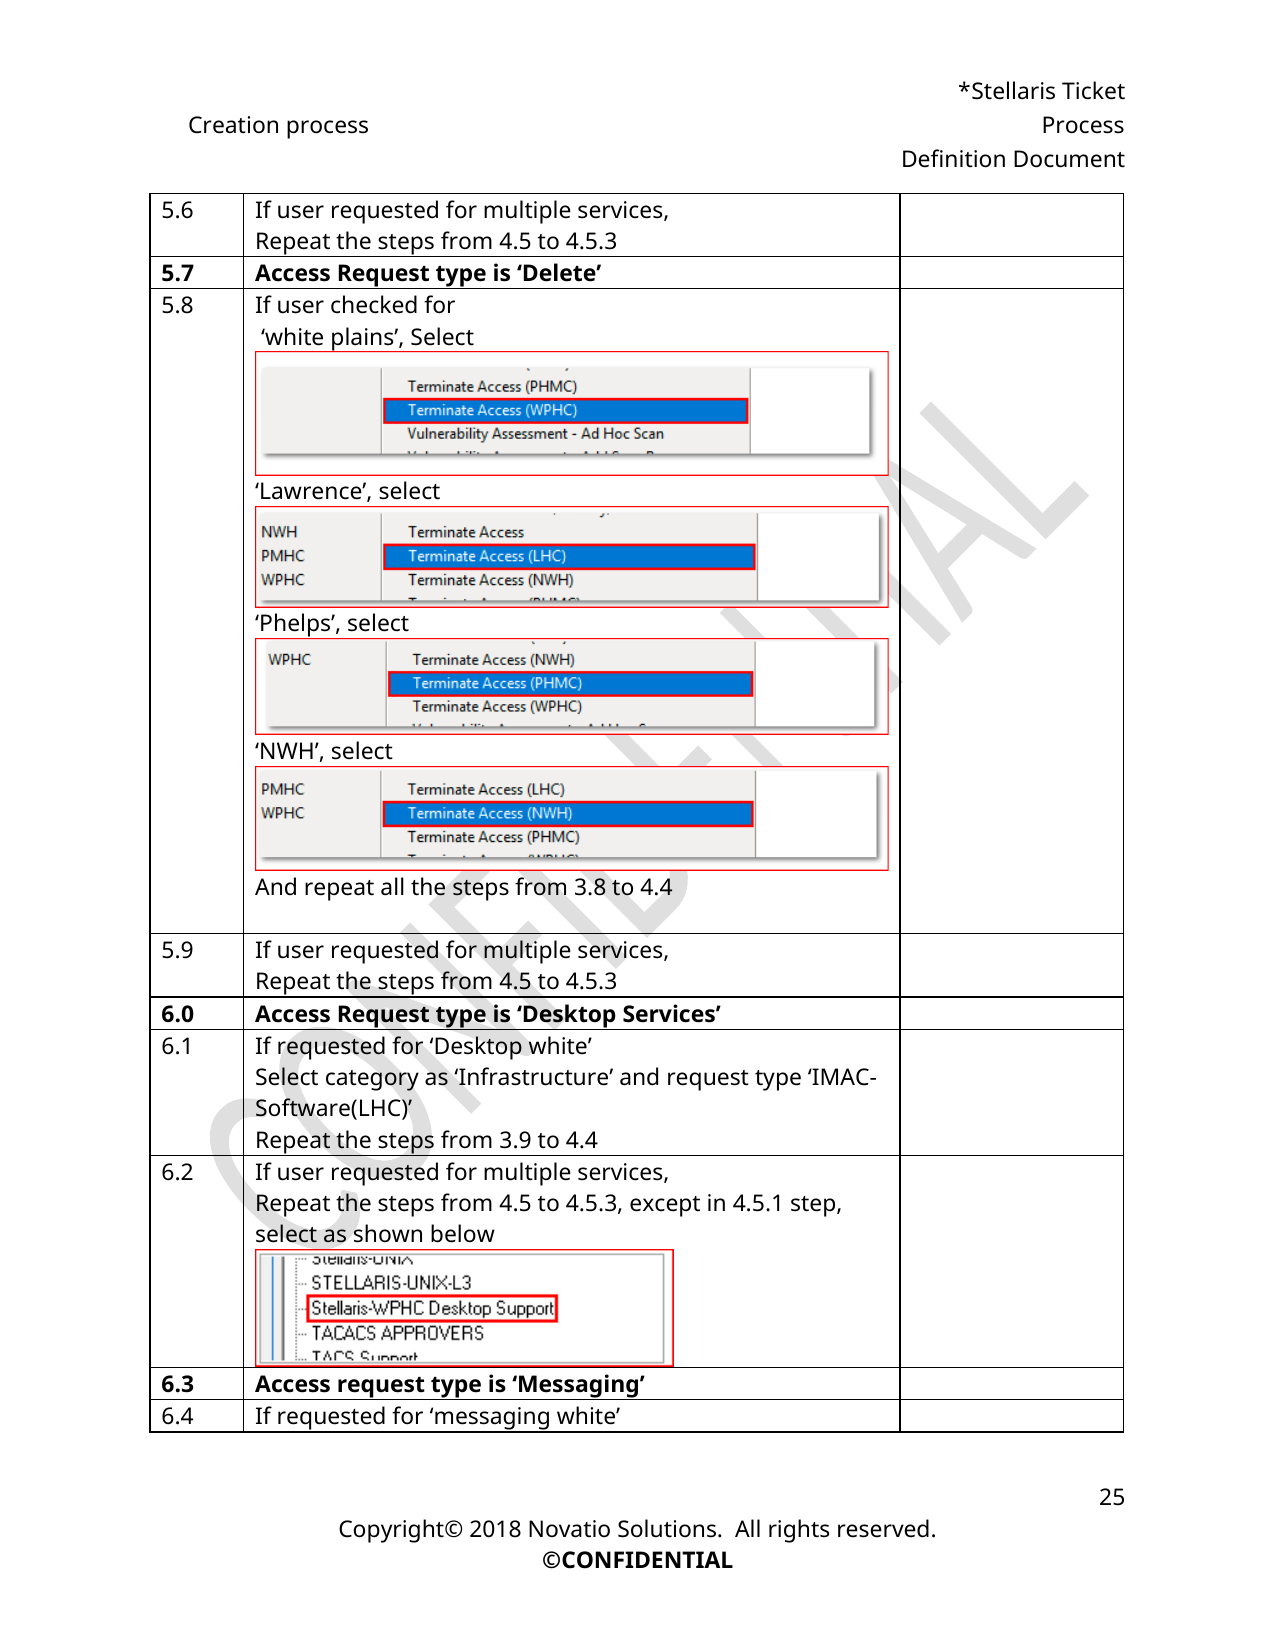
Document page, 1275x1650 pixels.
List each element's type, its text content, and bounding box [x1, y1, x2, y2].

table_cell [901, 1030, 1123, 1155]
table_cell [901, 289, 1123, 933]
table_cell [901, 998, 1123, 1029]
table_cell Access Request type is ‘Delete’ [244, 257, 899, 288]
picture [255, 506, 889, 608]
table_cell If user requested for multiple services, Repeat the steps from 4.5 to 4.5.3, except in 4.5.1 step, select as shown below [244, 1156, 899, 1367]
table_cell [901, 1156, 1123, 1367]
picture [255, 638, 889, 735]
table_cell [901, 934, 1123, 996]
table_cell 6.4 [151, 1400, 243, 1431]
table_cell [901, 1368, 1123, 1399]
table_cell 5.7 [151, 257, 243, 288]
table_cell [244, 1400, 899, 1431]
table_cell 5.6 [151, 194, 243, 256]
table_cell [901, 1400, 1123, 1431]
table_cell Access Request type is ‘Desktop Services’ [244, 998, 899, 1029]
table_cell 5.9 [151, 934, 243, 996]
table_cell If user checked for ‘white plains’, Select ‘Lawrence’, select ‘Phelps’, select ‘NWH’, select And repeat all the steps from 3.8 to 4.4 [244, 289, 899, 933]
picture [255, 1249, 674, 1367]
table_cell 6.1 [151, 1030, 243, 1155]
table_cell 6.3 [151, 1368, 243, 1399]
table_cell If requested for ‘Desktop white’ Select category as ‘Infrastructure’ and request type ‘IMAC-Software(LHC)’ Repeat the steps from 3.9 to 4.4 [244, 1030, 899, 1155]
table_cell If user requested for multiple services, Repeat the steps from 4.5 to 4.5.3 [244, 194, 899, 256]
table_cell Access request type is ‘Messaging’ [244, 1368, 899, 1399]
table_cell 6.2 [151, 1156, 243, 1367]
table_cell 5.8 [151, 289, 243, 933]
table_cell [901, 194, 1123, 256]
picture [255, 351, 889, 476]
table_cell 6.0 [151, 998, 243, 1029]
table_cell [901, 257, 1123, 288]
table_cell If user requested for multiple services, Repeat the steps from 4.5 to 4.5.3 [244, 934, 899, 996]
picture [255, 766, 889, 871]
